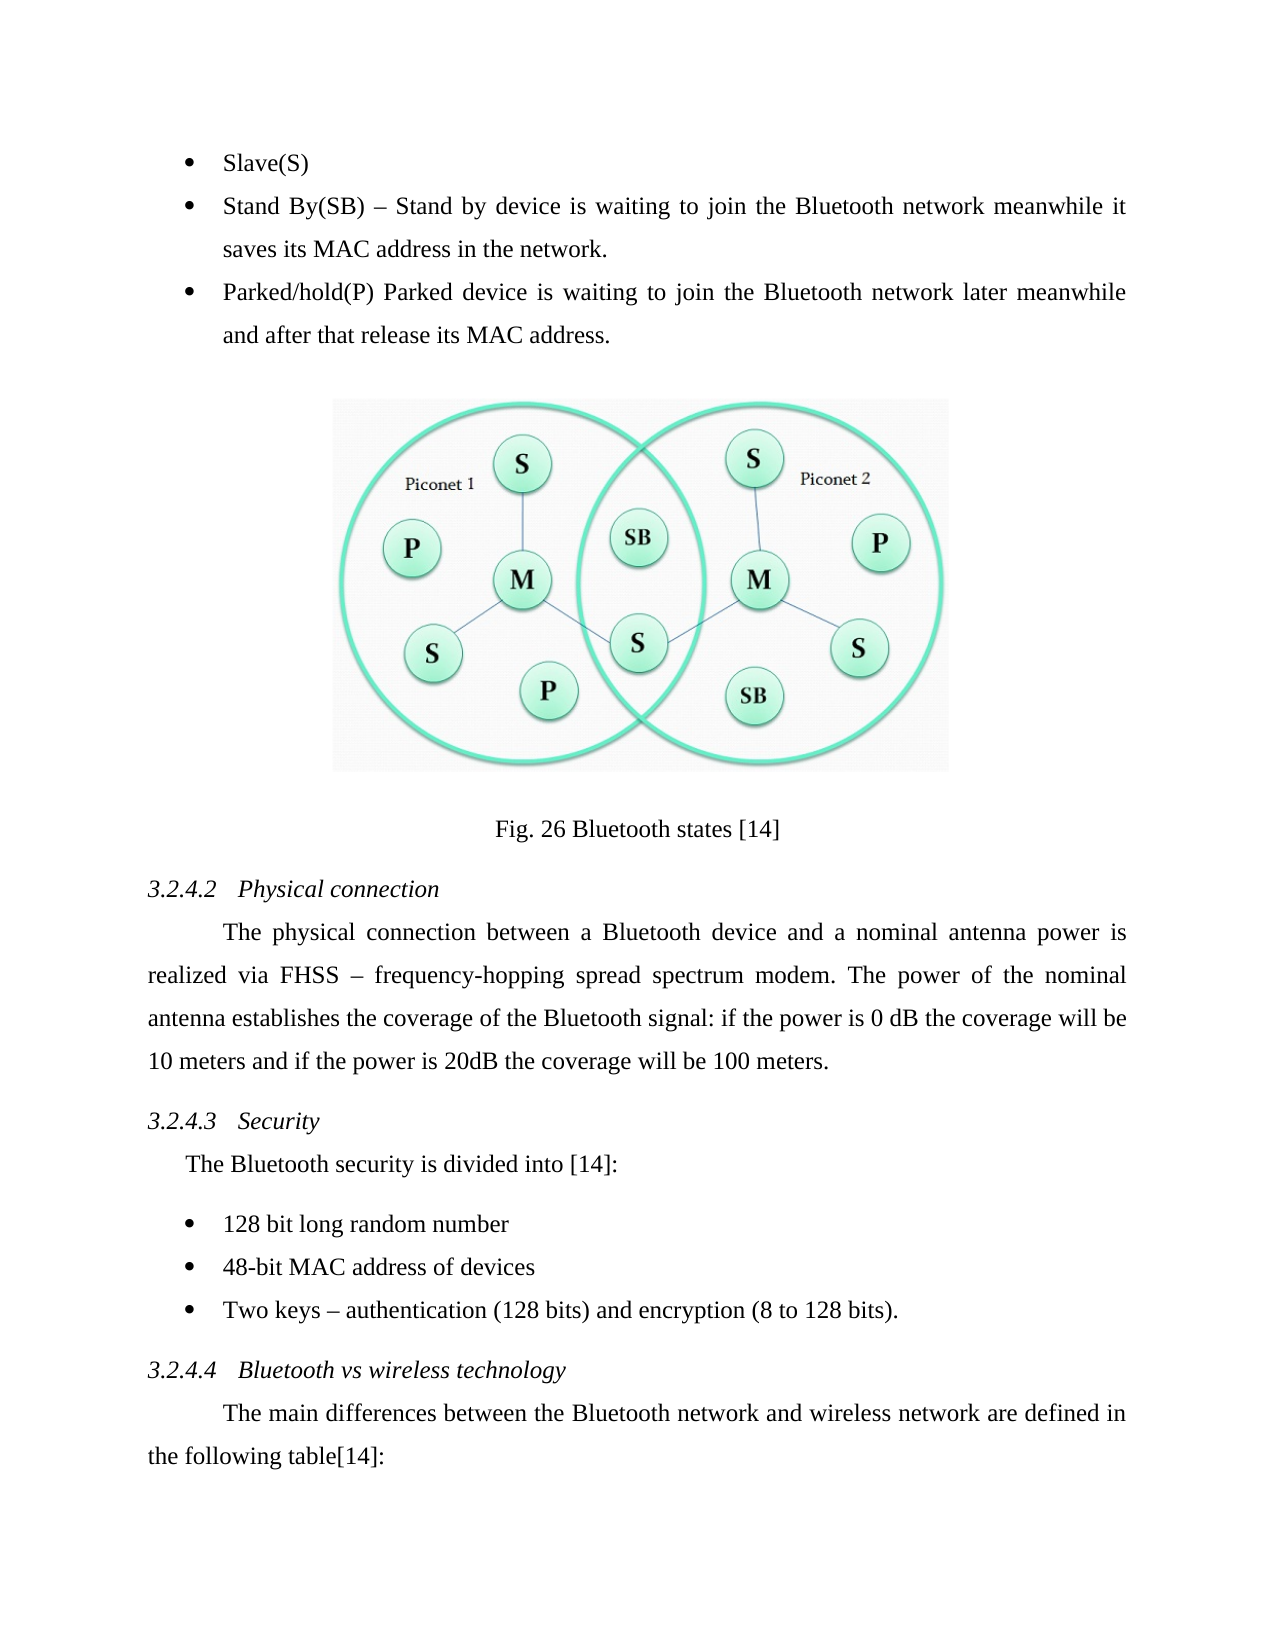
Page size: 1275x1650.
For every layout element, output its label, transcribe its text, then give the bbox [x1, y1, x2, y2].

list 128 bit long random number [185, 1209, 1127, 1238]
list 48-bit MAC address of devices [185, 1252, 1127, 1281]
list Two keys – authentication (128 bits) and encryption (8 to 128 bits). [185, 1295, 1127, 1324]
subtitle Security [148, 1106, 1127, 1135]
text The physical connection between a Bluetooth device and a nominal antenna power is realized via FHSS – frequency-hopping spread spectrum modem. The power of the nominal antenna establishes the coverage of the Bluetooth signal: if the power is 0 dB the coverage will be 10 meters and if the power is 20dB the coverage will be 100 meters. [148, 917, 1127, 1075]
text The main differences between the Bluetooth network and wireless network are defined in the following table[14]: [148, 1398, 1127, 1470]
list Stand By(SB) – Stand by device is waiting to join the Bluetooth network meanwhile it saves its MAC address in the network. [185, 191, 1127, 263]
subtitle Physical connection [148, 874, 1127, 903]
text The Bluetooth security is divided into [14]: [148, 1149, 1127, 1178]
list Parked/hold(P) Parked device is waiting to join the Bluetooth network later meanwhile and after that release its MAC address. [185, 277, 1127, 349]
list Slave(S) [185, 148, 1127, 176]
subtitle Bluetooth vs wireless technology [148, 1355, 1127, 1384]
text Fig. 26 Bluetooth states [14] [148, 814, 1127, 843]
picture [308, 380, 967, 784]
